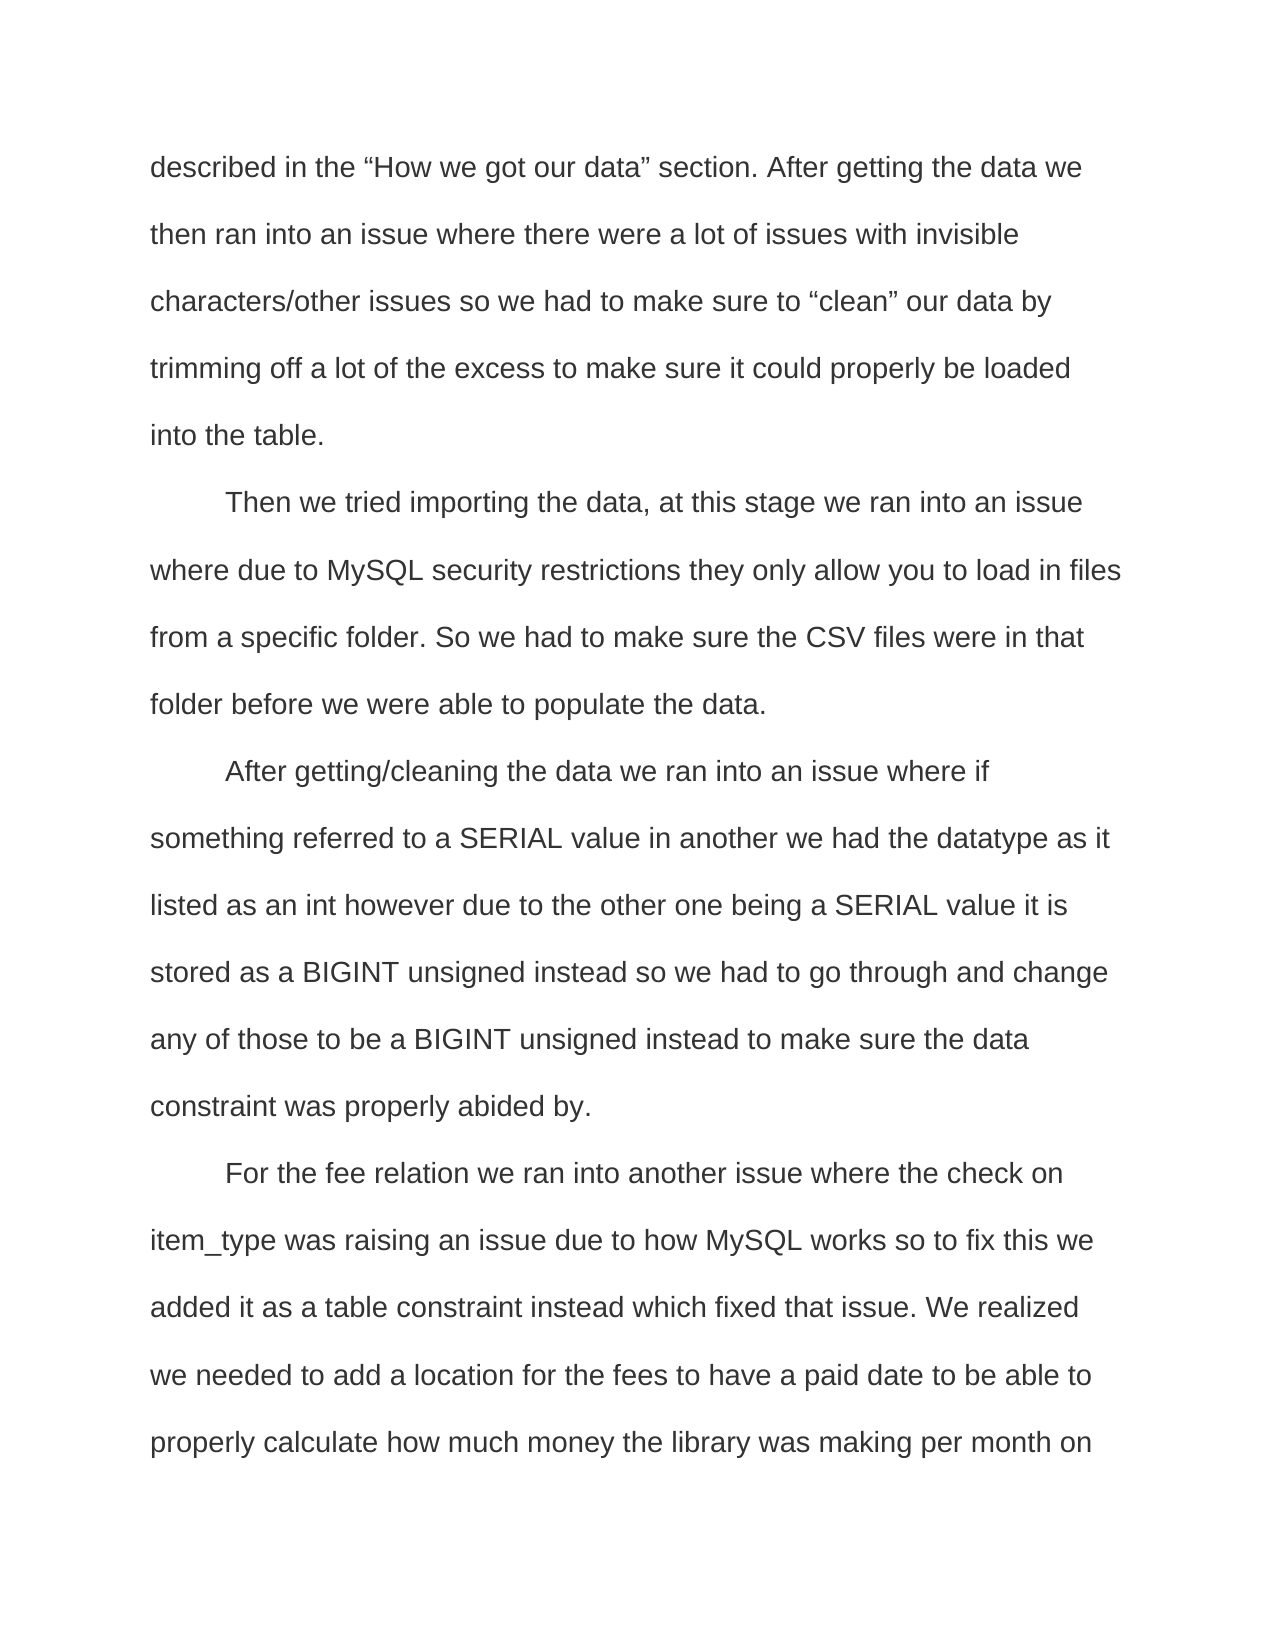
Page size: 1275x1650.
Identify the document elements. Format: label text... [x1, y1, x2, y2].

text Then we tried importing the data, at this stage we ran into an issue where due to MySQL security restrictions they only allow you to load in files from a specific folder. So we had to make sure the CSV files were in that folder before we were able to populate the data. [150, 485, 1125, 720]
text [150, 1156, 1125, 1458]
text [150, 150, 1125, 452]
text After getting/cleaning the data we ran into an issue where if something referred to a SERIAL value in another we had the datatype as it listed as an int however due to the other one being a SERIAL value it is stored as a BIGINT unsigned instead so we had to go through and change any of those to be a BIGINT unsigned instead to make sure the data constraint was properly abided by. [150, 754, 1125, 1123]
